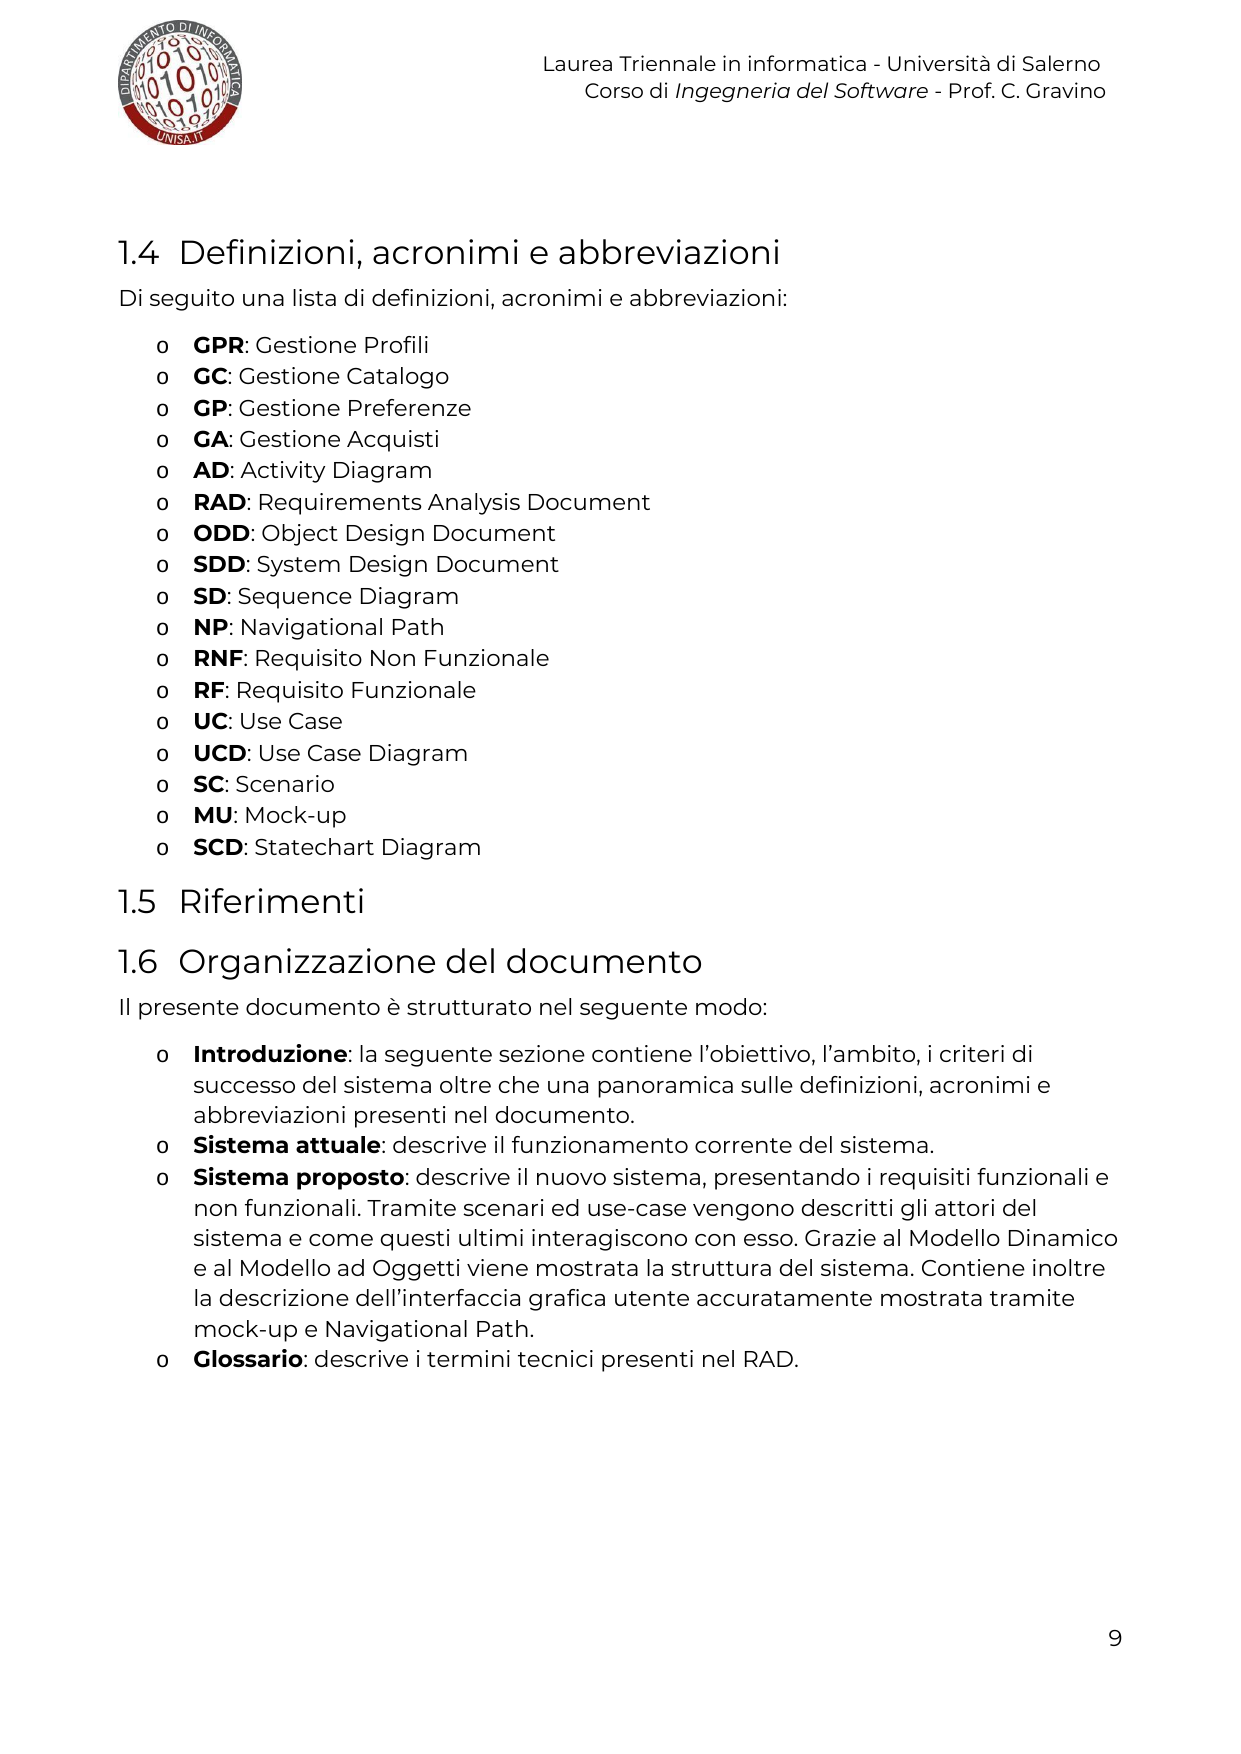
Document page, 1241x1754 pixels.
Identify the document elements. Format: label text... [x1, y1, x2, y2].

text Il presente documento è strutturato nel seguente modo: [118, 993, 1122, 1021]
list UC: Use Case [156, 707, 1122, 736]
list SC: Scenario [156, 770, 1122, 799]
list Sistema proposto: descrive il nuovo sistema, presentando i requisiti funzionali e non funzionali. Tramite scenari ed use-case vengono descritti gli attori del sistema e come questi ultimi interagiscono con esso. Grazie al Modello Dinamico e al Modello ad Oggetti viene mostrata la struttura del sistema. Contiene inoltre la descrizione dell’interfaccia grafica utente accuratamente mostrata tramite mock-up e Navigational Path. [156, 1163, 1122, 1343]
list UCD: Use Case Diagram [156, 739, 1122, 768]
text Di seguito una lista di definizioni, acronimi e abbreviazioni: [118, 284, 1122, 312]
list MU: Mock-up [156, 801, 1122, 831]
list GC: Gestione Catalogo [156, 362, 1122, 392]
subtitle Definizioni, acronimi e abbreviazioni [118, 232, 1122, 273]
list NP: Navigational Path [156, 613, 1122, 642]
list AD: Activity Diagram [156, 457, 1122, 486]
subtitle Riferimenti [118, 881, 1122, 921]
list ODD: Object Design Document [156, 519, 1122, 548]
list RF: Requisito Funzionale [156, 676, 1122, 705]
list GP: Gestione Preferenze [156, 394, 1122, 423]
subtitle Organizzazione del documento [118, 941, 1122, 982]
list SDD: System Design Document [156, 551, 1122, 580]
list Sistema attuale: descrive il funzionamento corrente del sistema. [156, 1132, 1122, 1161]
list SD: Sequence Diagram [156, 582, 1122, 611]
list Introduzione: la seguente sezione contiene l’obiettivo, l’ambito, i criteri di successo del sistema oltre che una panoramica sulle definizioni, acronimi e abbreviazioni presenti nel documento. [156, 1040, 1122, 1129]
picture [118, 20, 242, 145]
list GA: Gestione Acquisti [156, 425, 1122, 454]
list SCD: Statechart Diagram [156, 833, 1122, 862]
list RNF: Requisito Non Funzionale [156, 645, 1122, 674]
list GPR: Gestione Profili [156, 331, 1122, 360]
list RAD: Requirements Analysis Document [156, 488, 1122, 517]
list Glossario: descrive i termini tecnici presenti nel RAD. [156, 1345, 1122, 1374]
